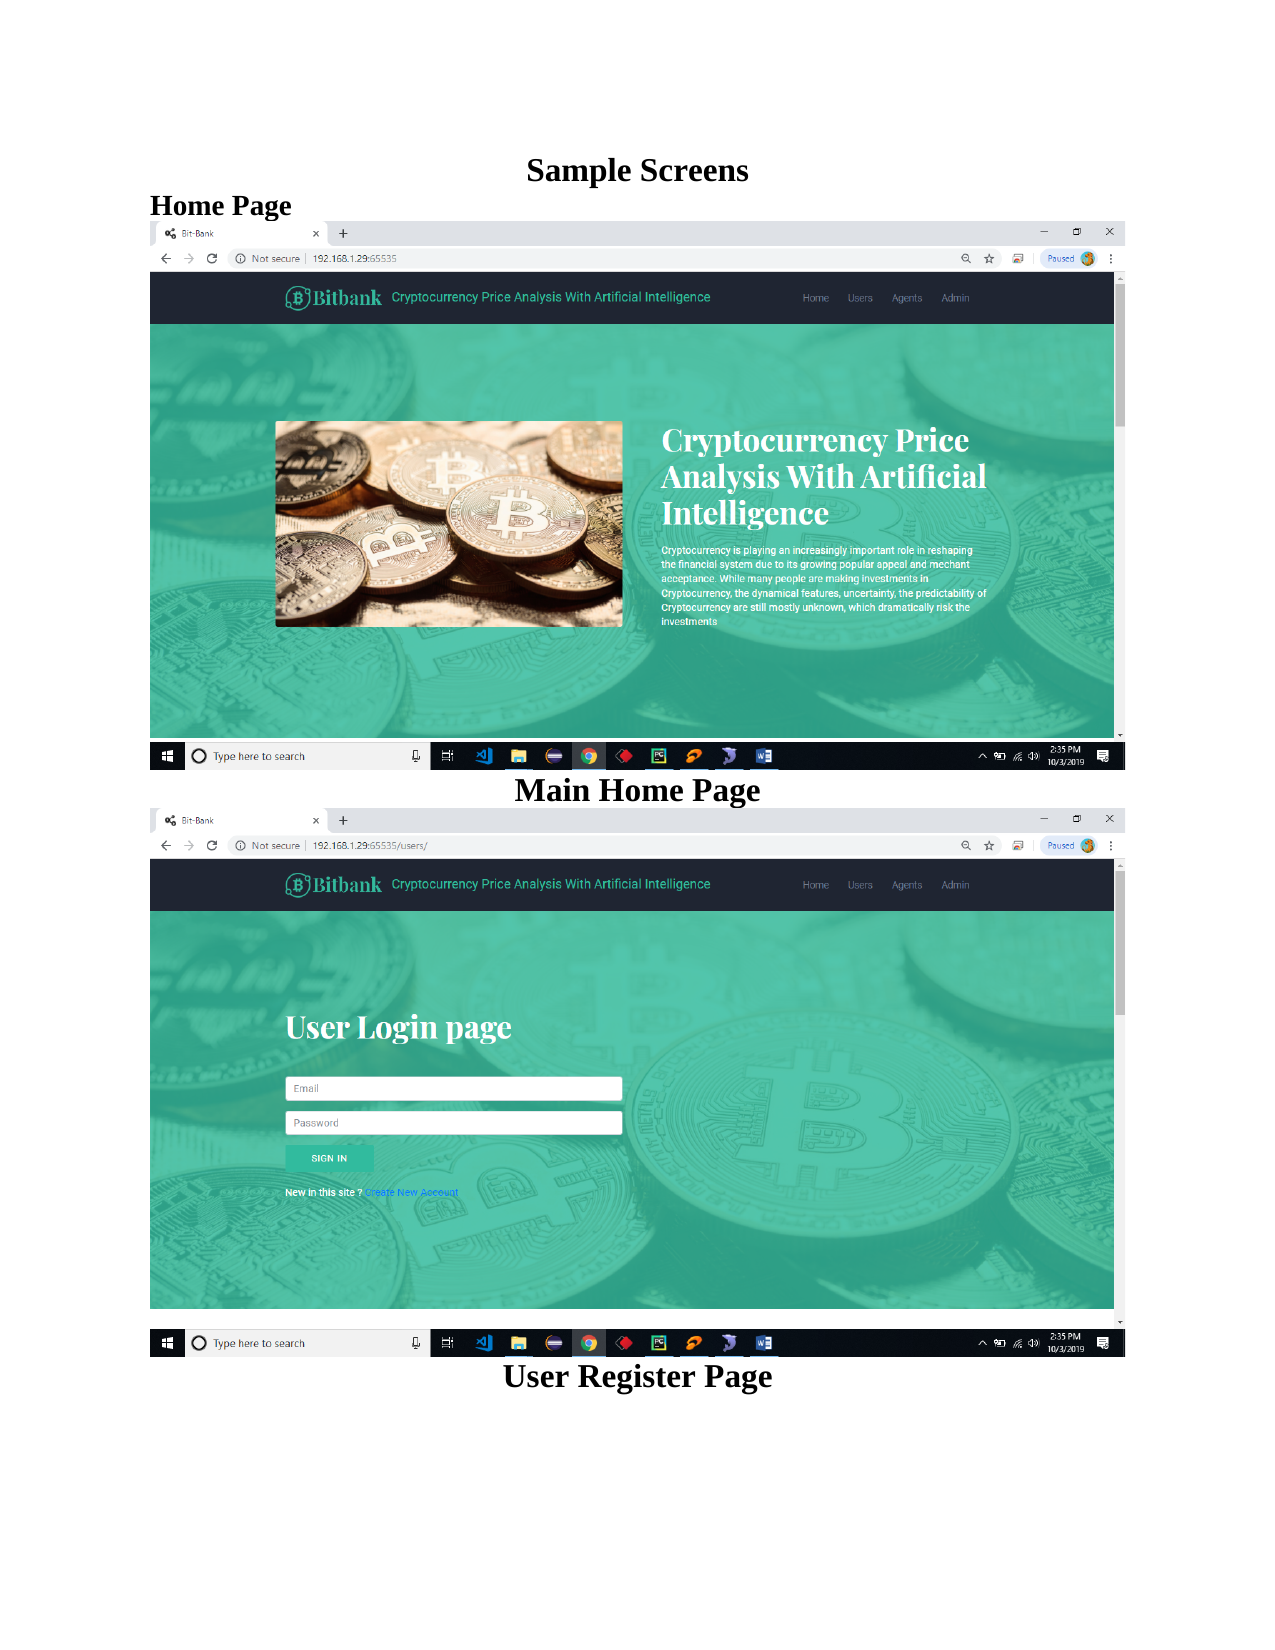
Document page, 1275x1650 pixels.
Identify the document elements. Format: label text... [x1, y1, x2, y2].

text Home Page [150, 188, 1125, 221]
picture [150, 808, 1125, 1357]
text Main Home Page [150, 770, 1125, 808]
picture [150, 221, 1125, 770]
text User Register Page [150, 1357, 1125, 1395]
text Sample Screens [150, 150, 1125, 188]
